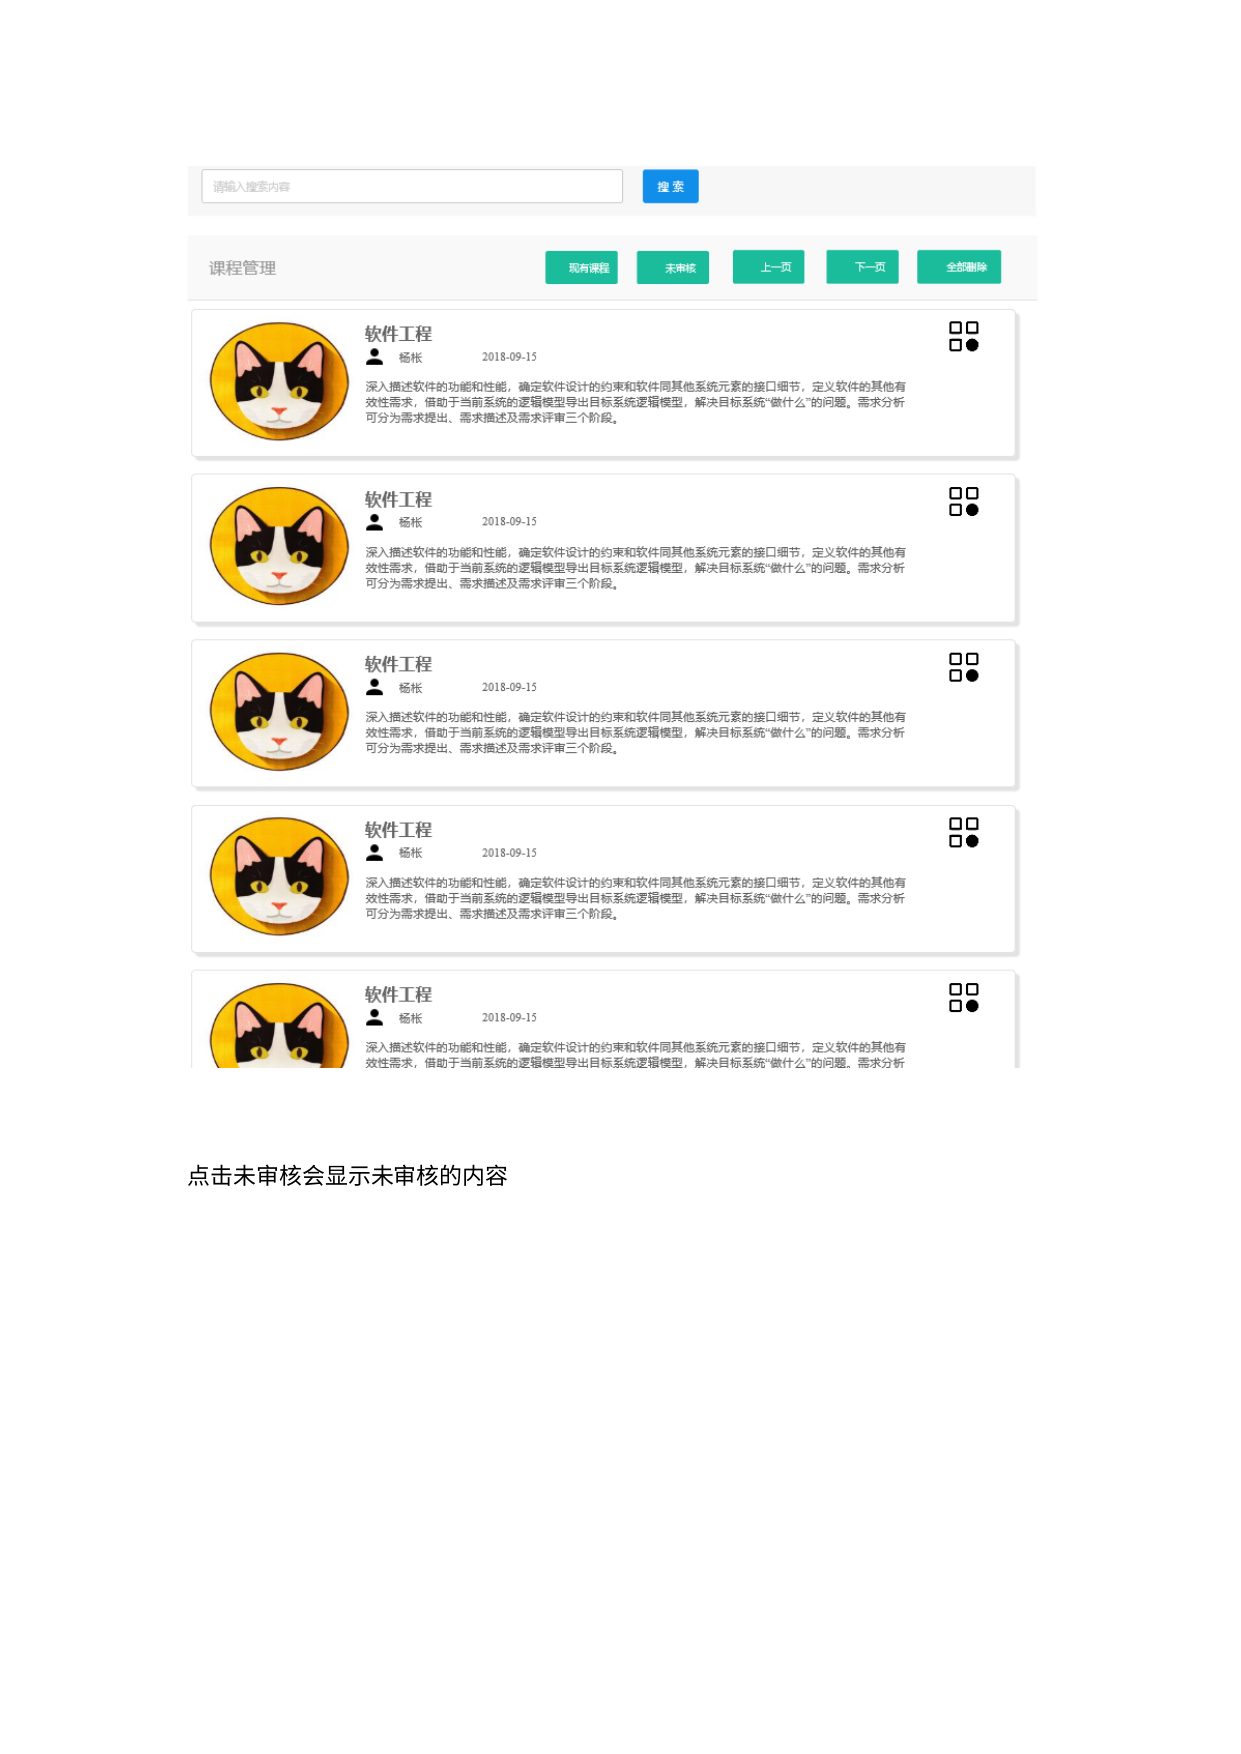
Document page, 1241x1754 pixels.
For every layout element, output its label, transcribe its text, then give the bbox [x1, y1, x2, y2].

text 点击未审核会显示未审核的内容 [187, 1142, 1053, 1207]
picture [187, 166, 1052, 1068]
